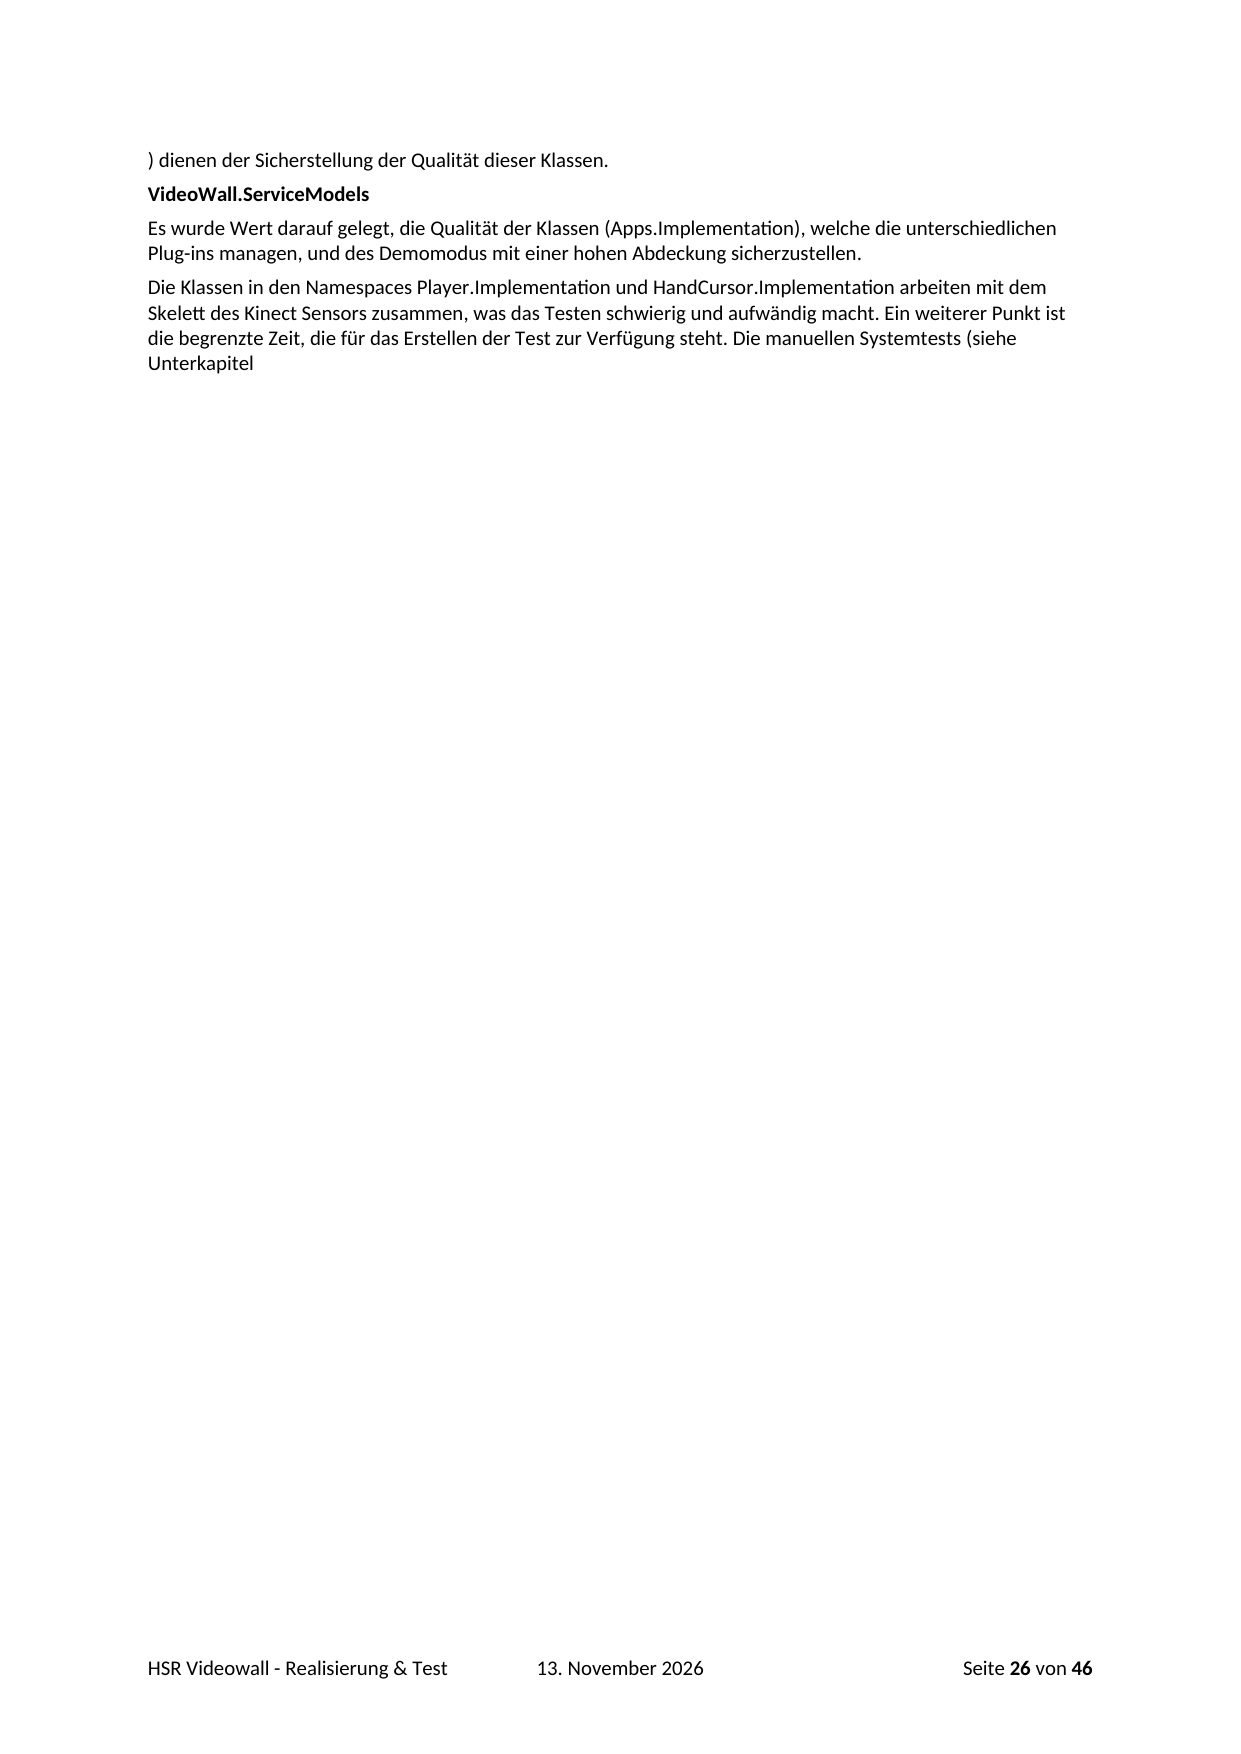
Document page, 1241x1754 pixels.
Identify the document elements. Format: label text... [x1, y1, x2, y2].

text Es wurde Wert darauf gelegt, die Qualität der Klassen (Apps.Implementation), welche die unterschiedlichen Plug-ins managen, und des Demomodus mit einer hohen Abdeckung sicherzustellen. [148, 215, 1093, 266]
text VideoWall.ServiceModels [148, 181, 1093, 207]
text Die Klassen in den Namespaces Player.Implementation und HandCursor.Implementation arbeiten mit dem Skelett des Kinect Sensors zusammen, was das Testen schwierig und aufwändig macht. Ein weiterer Punkt ist die begrenzte Zeit, die für das Erstellen der Test zur Verfügung steht. Die manuellen Systemtests (siehe Unterkapitel 0 [148, 274, 1093, 376]
text Systemtests) dienen der Sicherstellung der Qualität dieser Klassen. [148, 148, 1093, 173]
